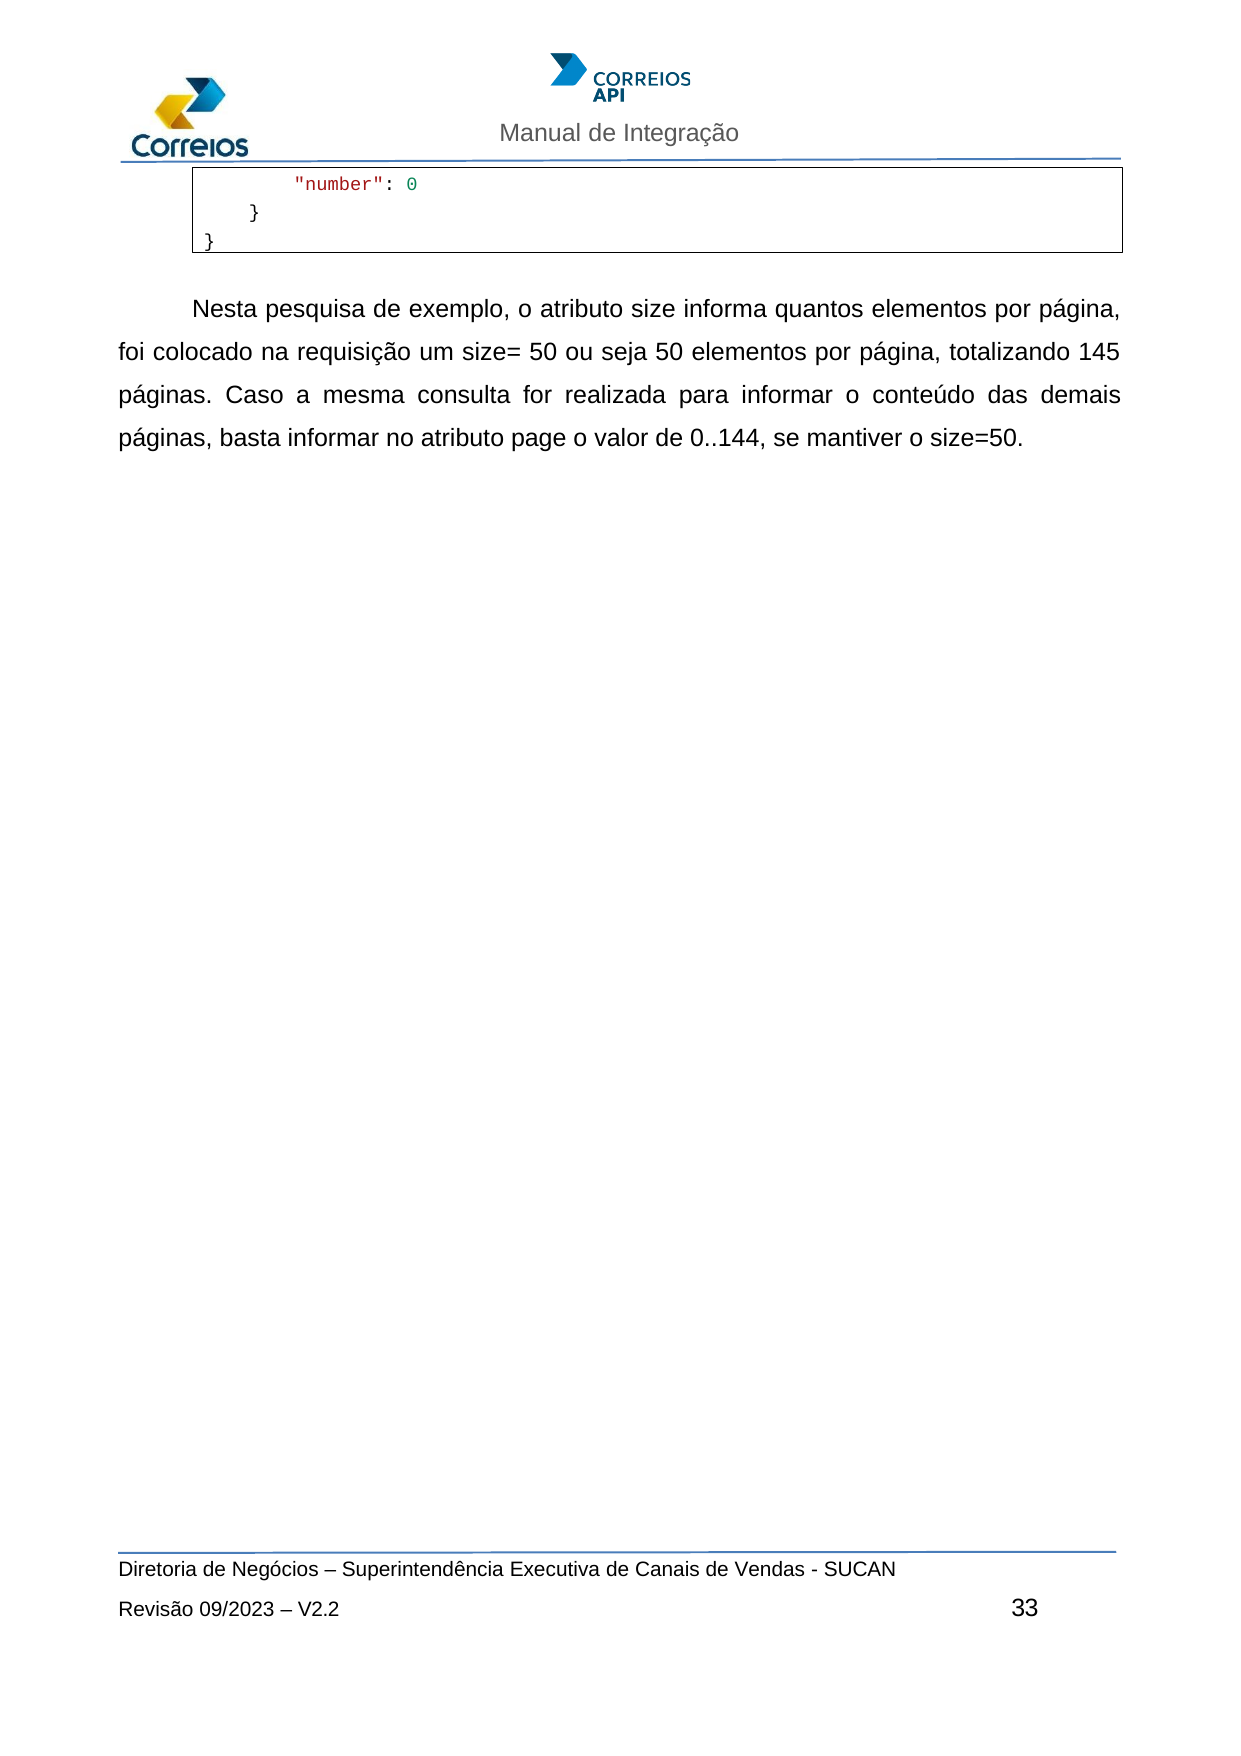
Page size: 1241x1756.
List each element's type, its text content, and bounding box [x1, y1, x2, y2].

picture [128, 69, 250, 158]
text Nesta pesquisa de exemplo, o atributo size informa quantos elementos por página, foi colocado na requisição um size= 50 ou seja 50 elementos por página, totalizando 145 páginas. Caso a mesma consulta for realizada para informar o conteúdo das demais páginas, basta informar no atributo page o valor de 0..144, se mantiver o size=50. [118, 294, 1123, 452]
picture [550, 53, 691, 102]
